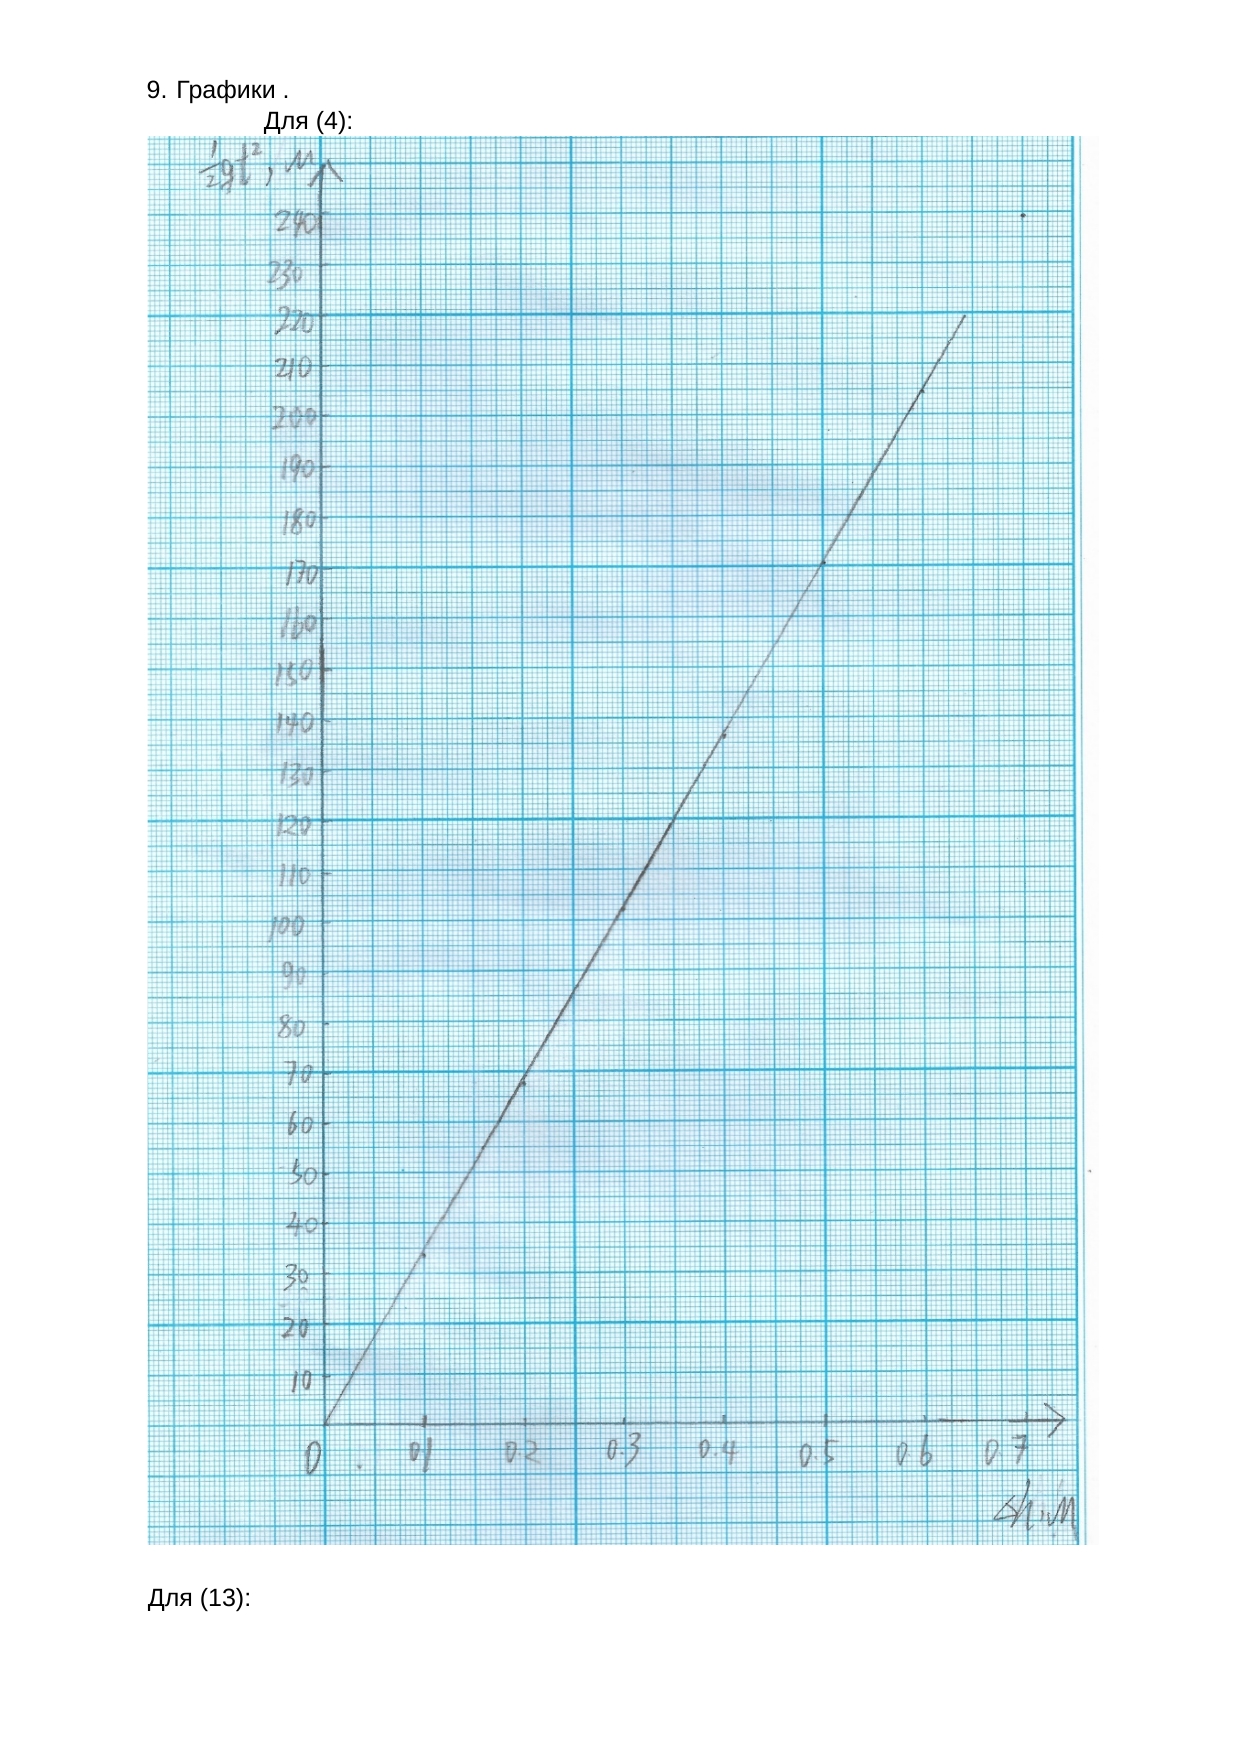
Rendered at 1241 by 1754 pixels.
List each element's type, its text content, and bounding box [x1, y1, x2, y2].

picture [147, 136, 1100, 1545]
list Графики . [146, 75, 1160, 104]
text Для (13): [148, 1583, 1160, 1612]
text Для (4): [148, 106, 1160, 134]
